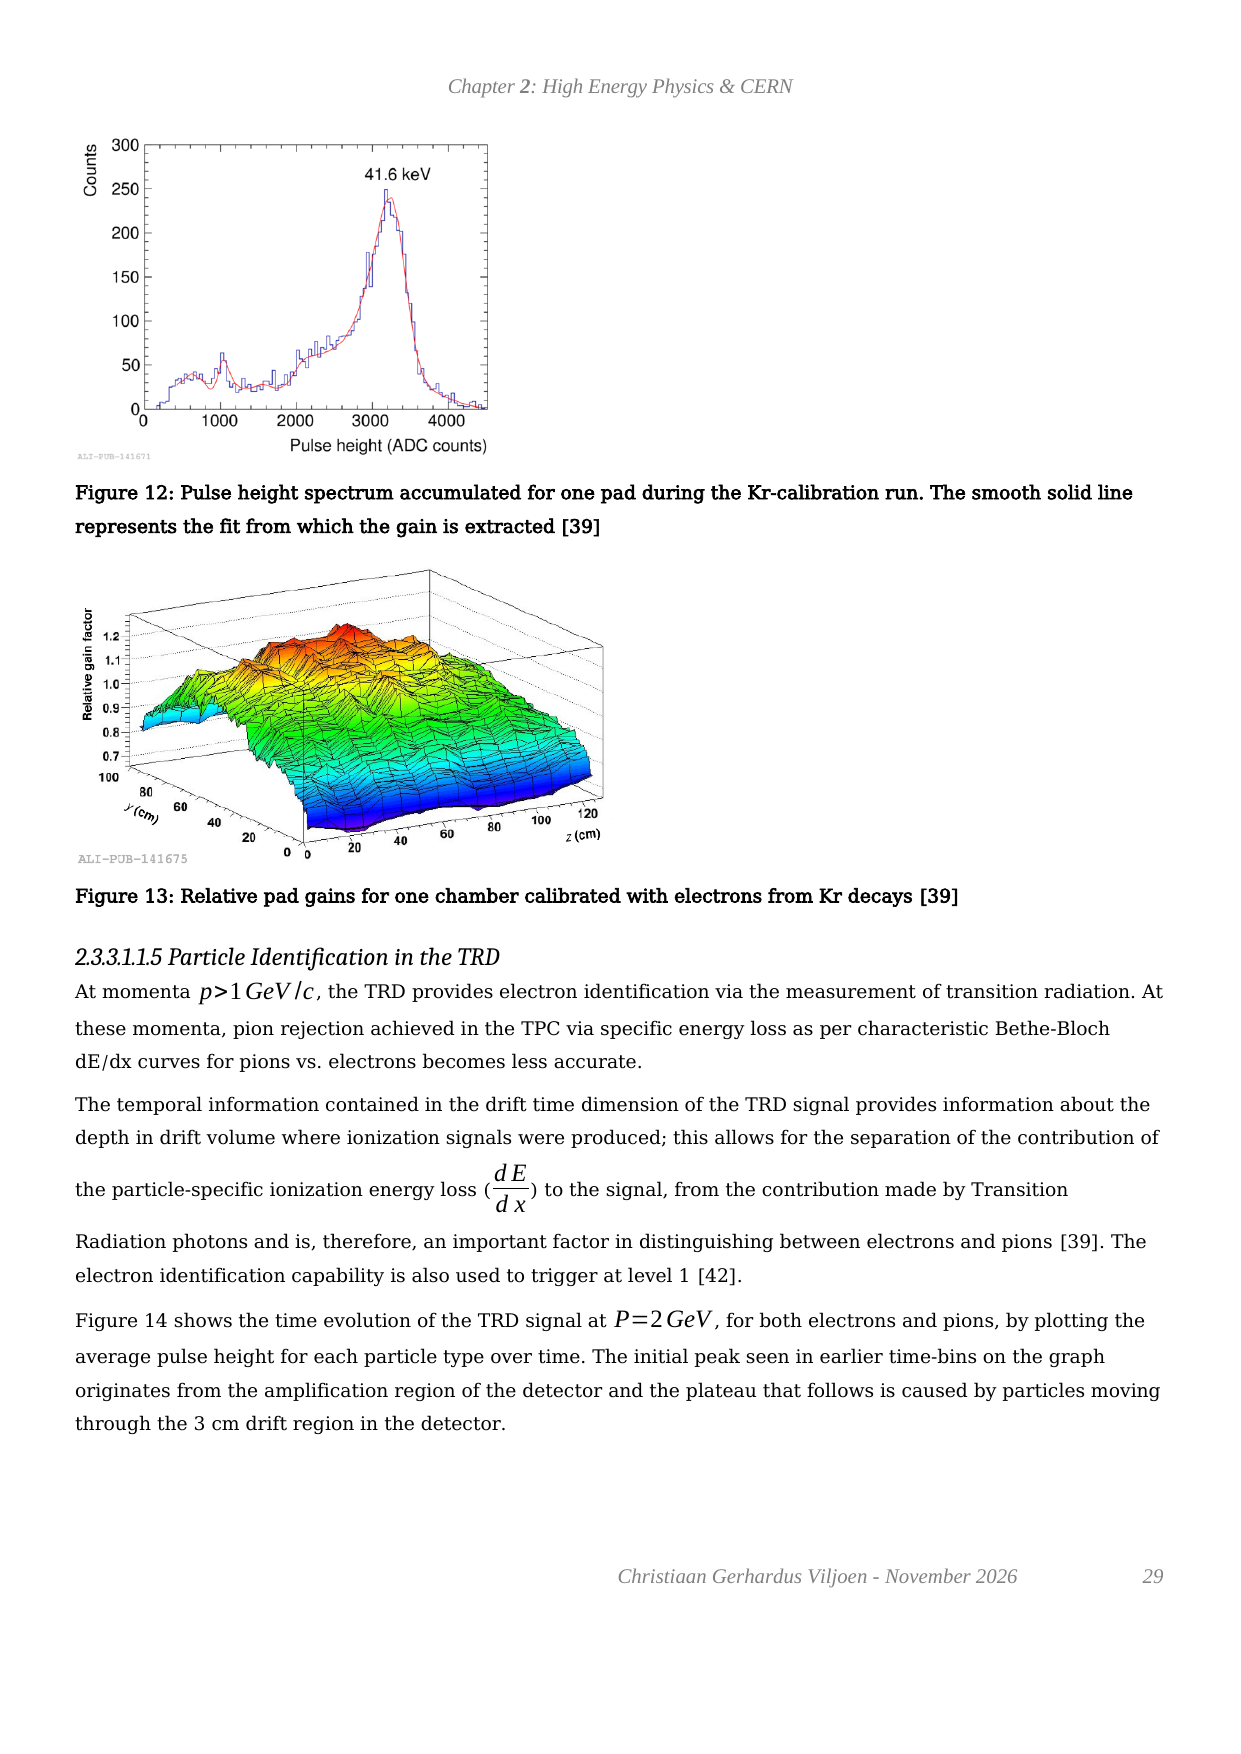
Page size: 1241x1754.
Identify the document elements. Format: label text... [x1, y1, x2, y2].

text Figure 14 shows the time evolution of the TRD signal at , for both electrons and pions, by plotting the average pulse height for each particle type over time. The initial peak seen in earlier time-bins on the graph originates from the amplification region of the detector and the plateau that follows is caused by particles moving through the 3 cm drift region in the detector. [75, 1306, 1165, 1435]
subtitle Particle Identification in the TRD [75, 943, 1165, 971]
text At momenta , the TRD provides electron identification via the measurement of transition radiation. At these momenta, pion rejection achieved in the TPC via specific energy loss as per characteristic Bethe-Bloch dE/dx curves for pions vs. electrons becomes less accurate. [75, 978, 1165, 1073]
text The temporal information contained in the drift time dimension of the TRD signal provides information about the depth in drift volume where ionization signals were produced; this allows for the separation of the contribution of the particle-specific ionization energy loss () to the signal, from the contribution made by Transition Radiation photons and is, therefore, an important factor in distinguishing between electrons and pions . The electron identification capability is also used to trigger at level 1 . [75, 1092, 1165, 1286]
text Figure 12: Pulse height spectrum accumulated for one pad during the Kr-calibration run. The smooth solid line represents the fit from which the gain is extracted [75, 480, 1165, 537]
text Figure 13: Relative pad gains for one chamber calibrated with electrons from Kr decays [75, 884, 1165, 906]
picture [75, 135, 509, 461]
picture [75, 556, 635, 865]
